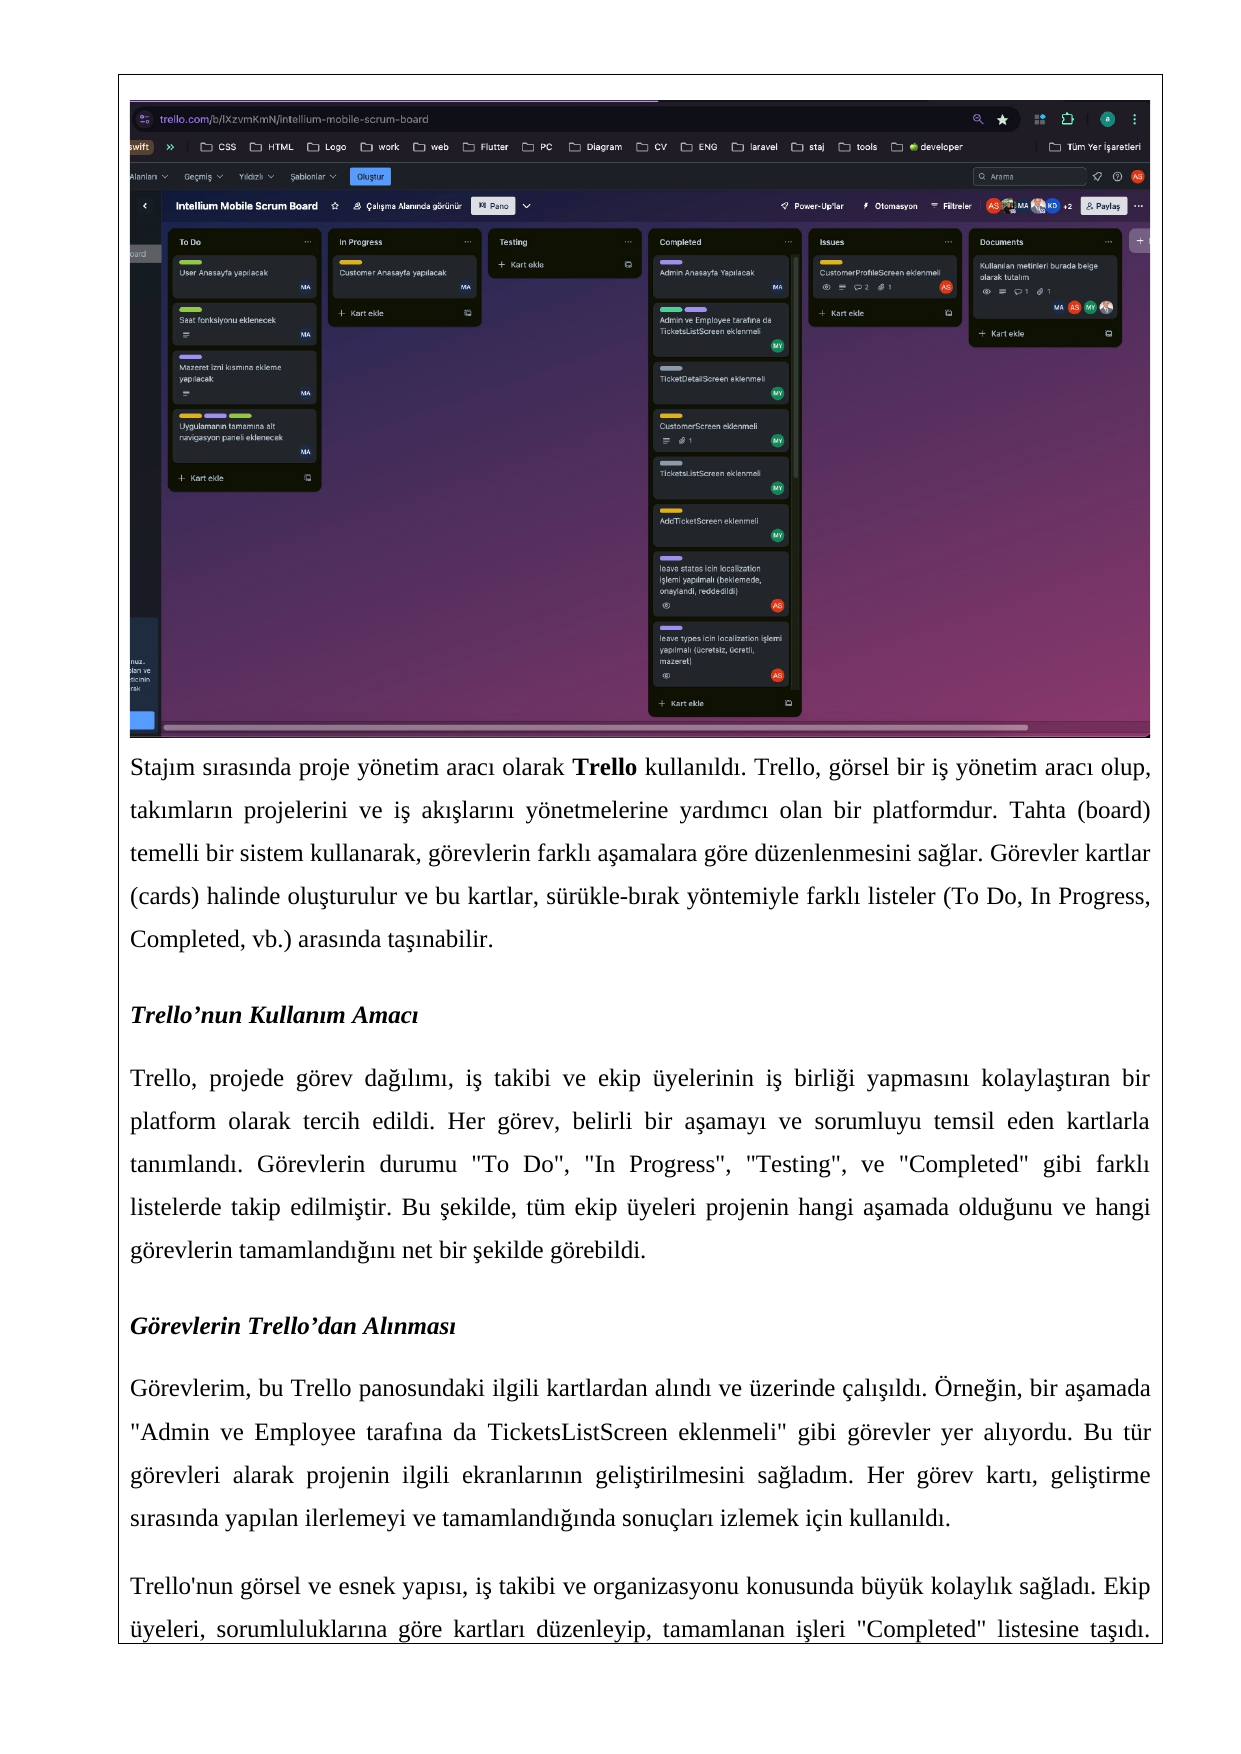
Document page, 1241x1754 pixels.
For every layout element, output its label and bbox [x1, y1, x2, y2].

table_header [119, 75, 1162, 1643]
picture [129, 100, 1151, 738]
